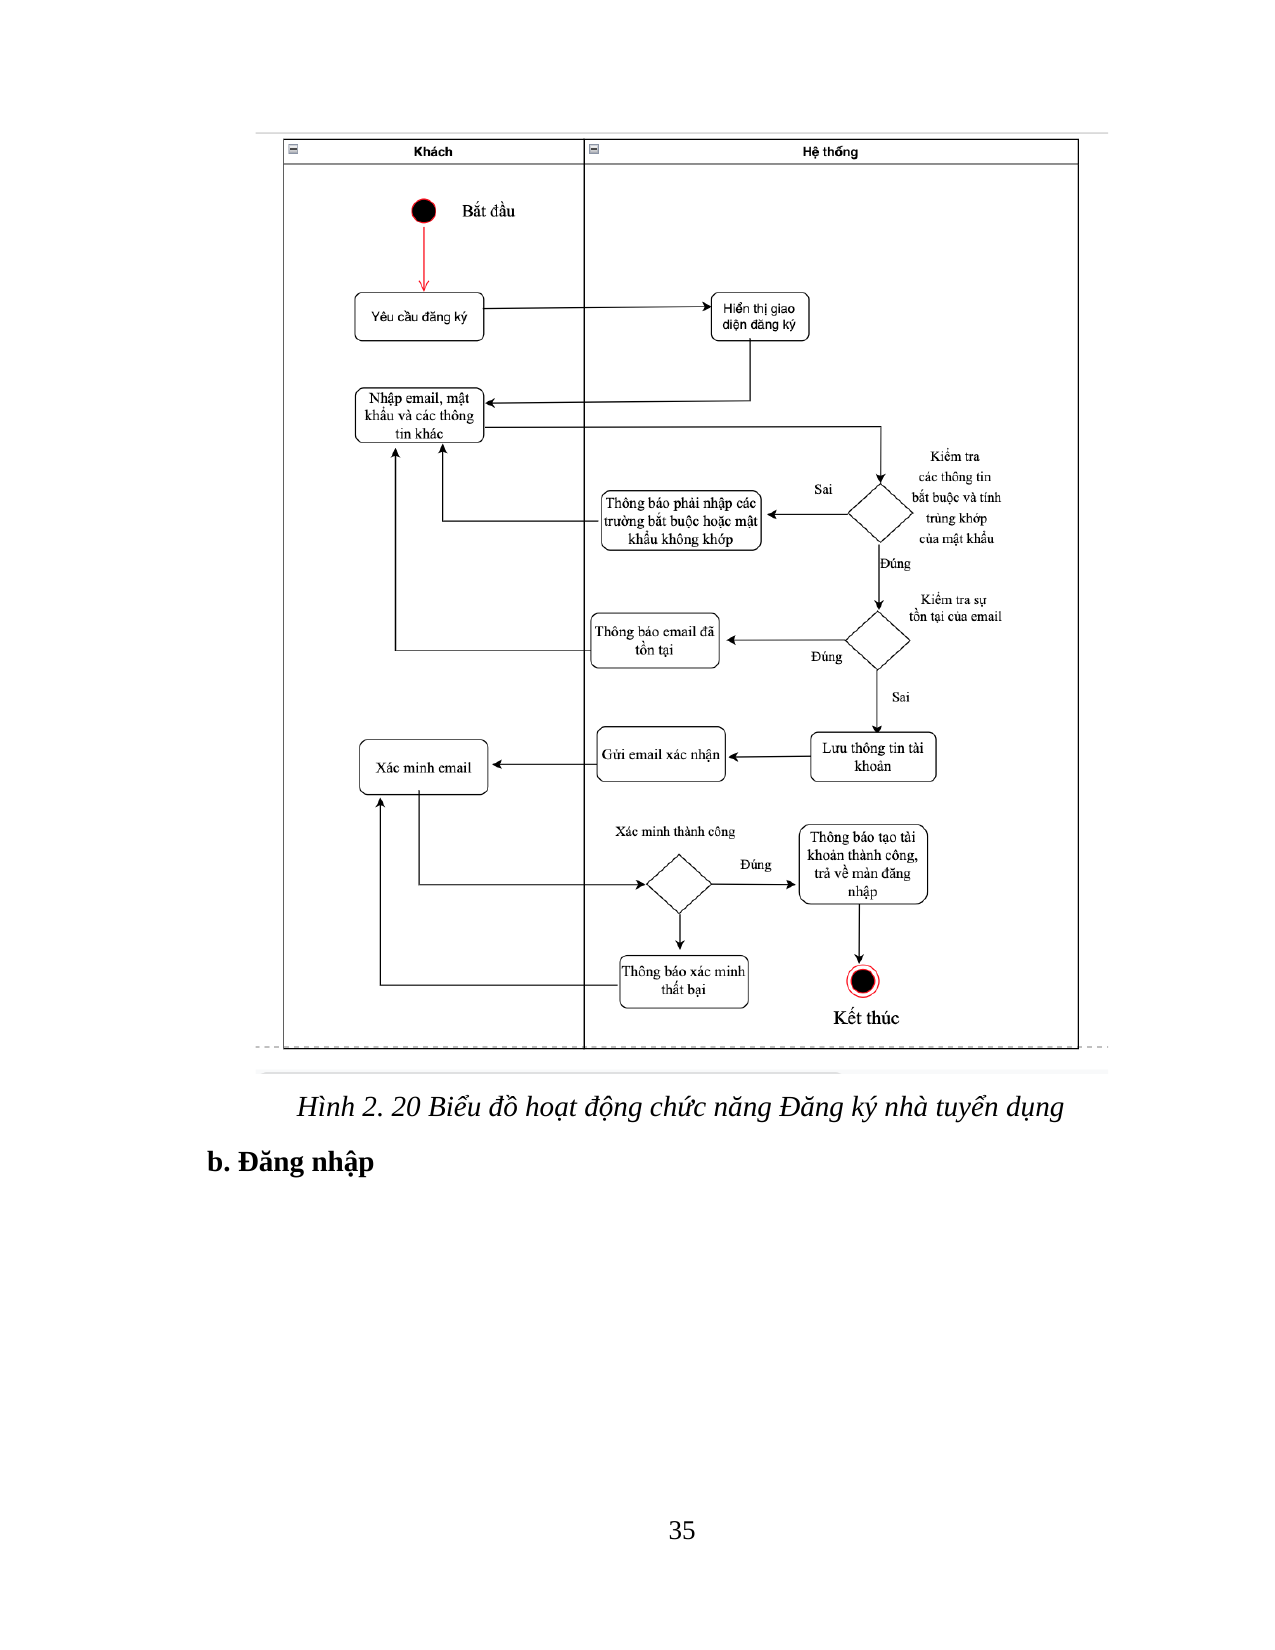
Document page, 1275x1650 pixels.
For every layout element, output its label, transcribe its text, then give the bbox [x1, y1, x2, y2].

text Hình 2. 20 Biểu đồ hoạt động chức năng Đăng ký nhà tuyển dụng [207, 1089, 1157, 1123]
picture [255, 132, 1109, 1074]
text b. Đăng nhập [207, 1144, 1157, 1177]
